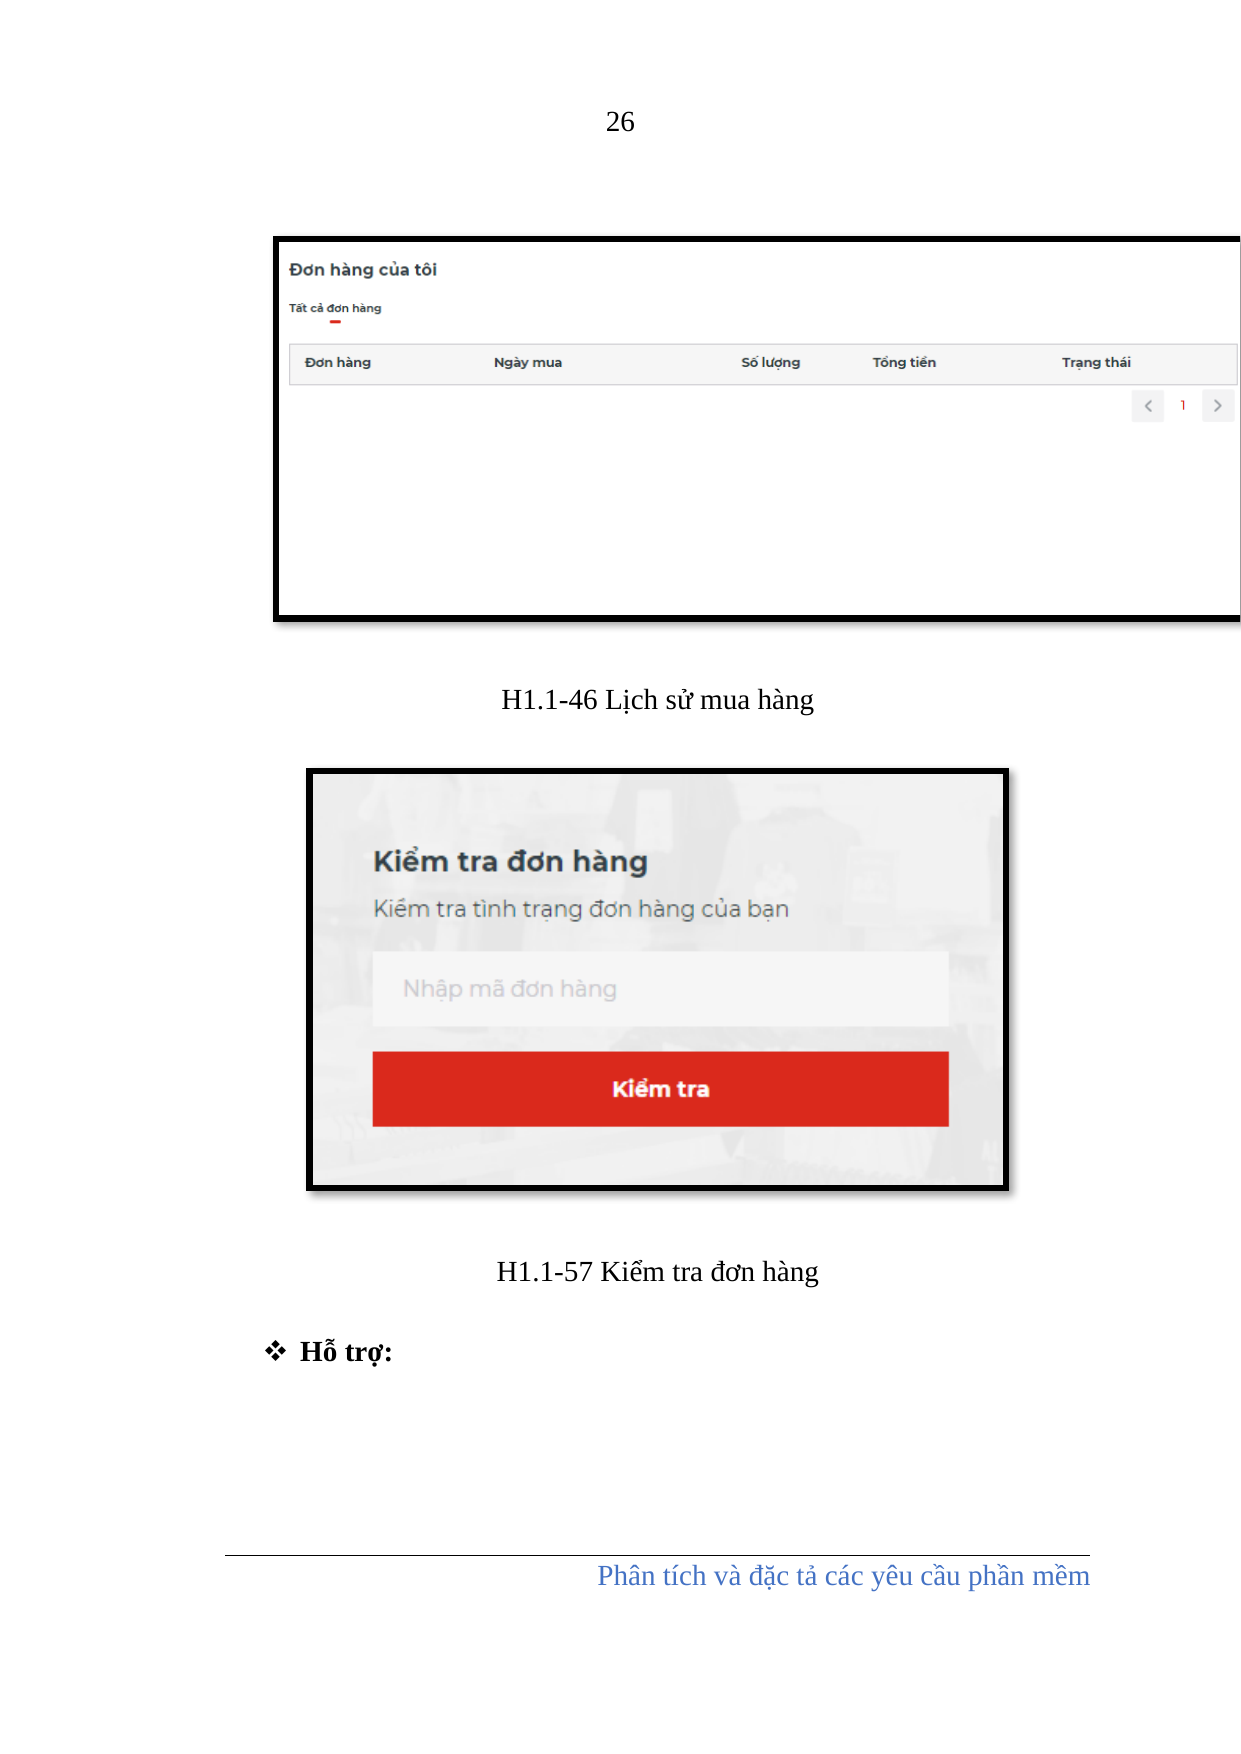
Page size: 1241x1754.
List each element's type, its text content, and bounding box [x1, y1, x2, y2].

list Hỗ trợ: [262, 1334, 1090, 1367]
picture [313, 774, 1003, 1185]
picture [279, 242, 1241, 615]
